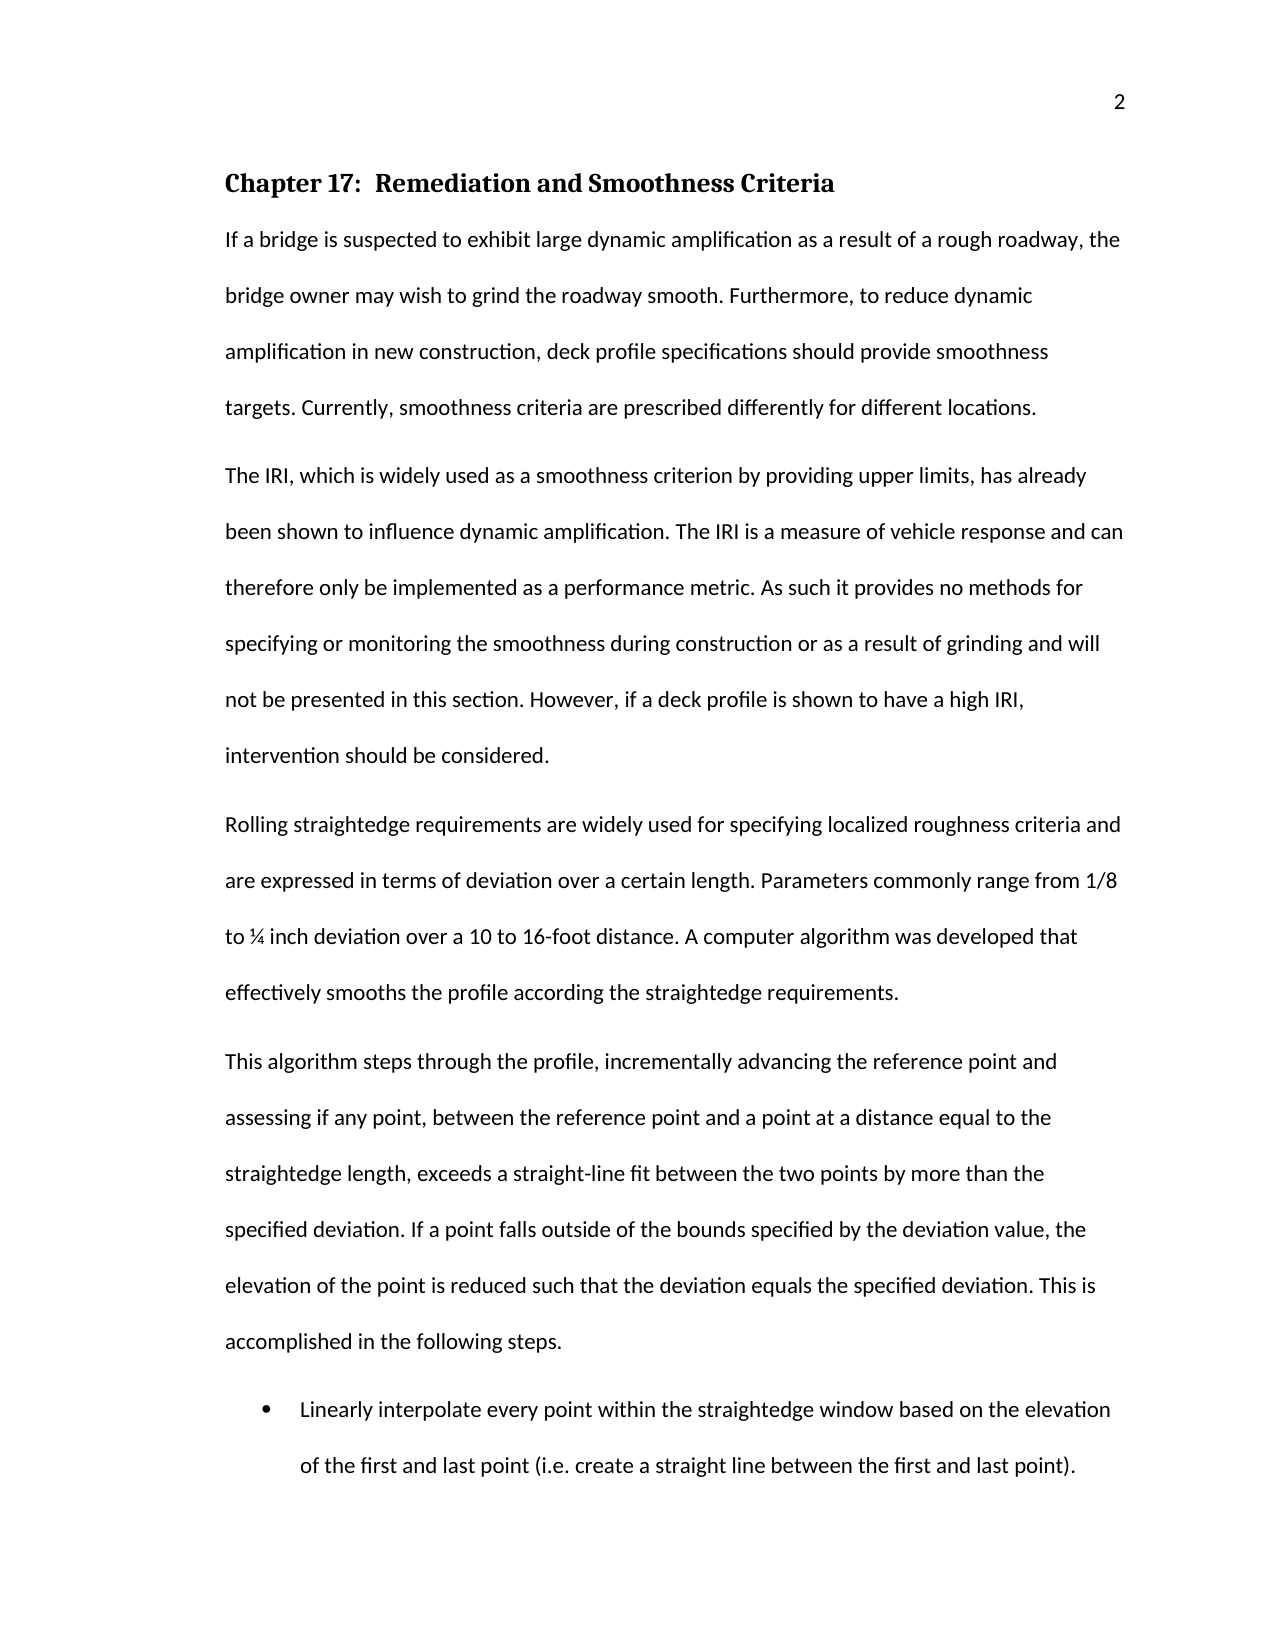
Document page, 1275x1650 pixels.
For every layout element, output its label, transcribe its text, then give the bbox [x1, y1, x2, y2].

text This algorithm steps through the profile, incrementally advancing the reference point and assessing if any point, between the reference point and a point at a distance equal to the straightedge length, exceeds a straight-line fit between the two points by more than the specified deviation. If a point falls outside of the bounds specified by the deviation value, the elevation of the point is reduced such that the deviation equals the specified deviation. This is accomplished in the following steps. [225, 1047, 1125, 1355]
list Linearly interpolate every point within the straightedge window based on the elevation of the first and last point (i.e. create a straight line between the first and last point). [262, 1396, 1125, 1479]
subtitle Remediation and Smoothness Criteria [225, 168, 1125, 200]
text Rolling straightedge requirements are widely used for specifying localized roughness criteria and are expressed in terms of deviation over a certain length. Parameters commonly range from 1/8 to ¼ inch deviation over a 10 to 16-foot distance. A computer algorithm was developed that effectively smooths the profile according the straightedge requirements. [225, 810, 1125, 1006]
text If a bridge is suspected to exhibit large dynamic amplification as a result of a rough roadway, the bridge owner may wish to grind the roadway smooth. Furthermore, to reduce dynamic amplification in new construction, deck profile specifications should provide smoothness targets. Currently, smoothness criteria are prescribed differently for different locations. [225, 225, 1125, 421]
text The IRI, which is widely used as a smoothness criterion by providing upper limits, has already been shown to influence dynamic amplification. The IRI is a measure of vehicle response and can therefore only be implemented as a performance metric. As such it provides no methods for specifying or monitoring the smoothness during construction or as a result of grinding and will not be presented in this section. However, if a deck profile is shown to have a high IRI, intervention should be considered. [225, 461, 1125, 769]
